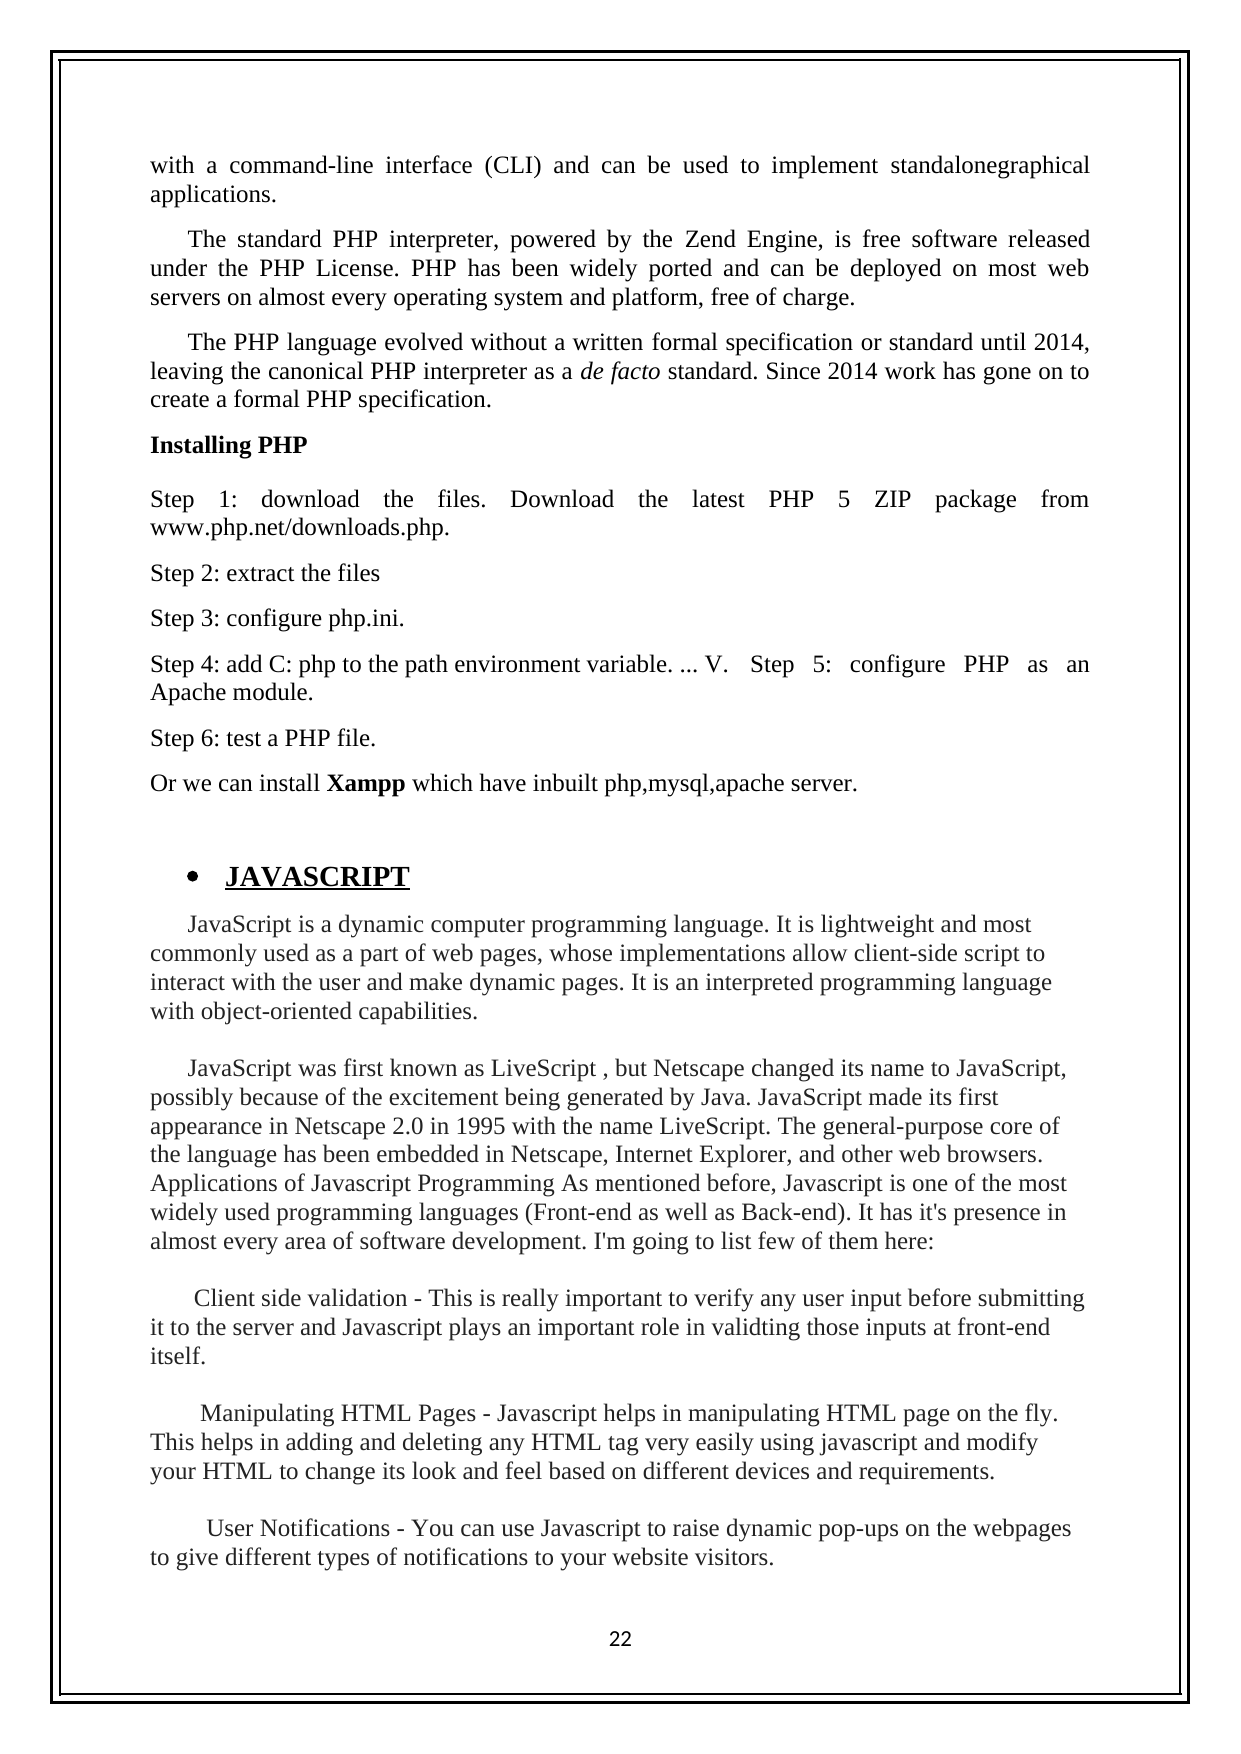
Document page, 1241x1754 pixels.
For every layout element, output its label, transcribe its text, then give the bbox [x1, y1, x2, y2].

text The PHP language evolved without a written formal specification or standard until 2014, leaving the canonical PHP interpreter as a de facto standard. Since 2014 work has gone on to create a formal PHP specification. [150, 327, 1090, 413]
text Installing PHP [150, 430, 1090, 459]
text Client side validation - This is really important to verify any user input before submitting it to the server and Javascript plays an important role in validting those inputs at front-end itself. [150, 1283, 1090, 1369]
text Step 6: test a PHP file. [150, 723, 1090, 752]
text Step 3: configure php.ini. [150, 603, 1090, 632]
text JavaScript was first known as LiveScript , but Netscape changed its name to JavaScript, possibly because of the excitement being generated by Java. JavaScript made its first [150, 1053, 1090, 1111]
list JAVASCRIPT [187, 859, 1090, 893]
text JavaScript is a dynamic computer programming language. It is lightweight and most commonly used as a part of web pages, whose implementations allow client-side script to interact with the user and make dynamic pages. It is an interpreted programming language with object-oriented capabilities. [150, 909, 1090, 1024]
text User Notifications - You can use Javascript to raise dynamic pop-ups on the webpages to give different types of notifications to your website visitors. [150, 1513, 1090, 1571]
text appearance in Netscape 2.0 in 1995 with the name LiveScript. The general-purpose core of the language has been embedded in Netscape, Internet Explorer, and other web browsers. [150, 1111, 1090, 1168]
text Manipulating HTML Pages - Javascript helps in manipulating HTML page on the fly. This helps in adding and deleting any HTML tag very easily using javascript and modify your HTML to change its look and feel based on different devices and requirements. [150, 1398, 1090, 1484]
text Step 1: download the files. Download the latest PHP 5 ZIP package from www.php.net/downloads.php. [150, 484, 1090, 541]
text Or we can install Xampp which have inbuilt php,mysql,apache server. [150, 768, 1090, 797]
text Applications of Javascript Programming As mentioned before, Javascript is one of the most widely used programming languages (Front-end as well as Back-end). It has it's presence in almost every area of software development. I'm going to list few of them here: [150, 1168, 1090, 1254]
text Step 4: add C: php to the path environment variable. ... V. Step 5: configure PHP as an Apache module. [150, 649, 1090, 706]
text The standard PHP interpreter, powered by the Zend Engine, is free software released under the PHP License. PHP has been widely ported and can be deployed on most web servers on almost every operating system and platform, free of charge. [150, 224, 1090, 310]
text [150, 150, 1090, 207]
text Step 2: extract the files [150, 558, 1090, 587]
